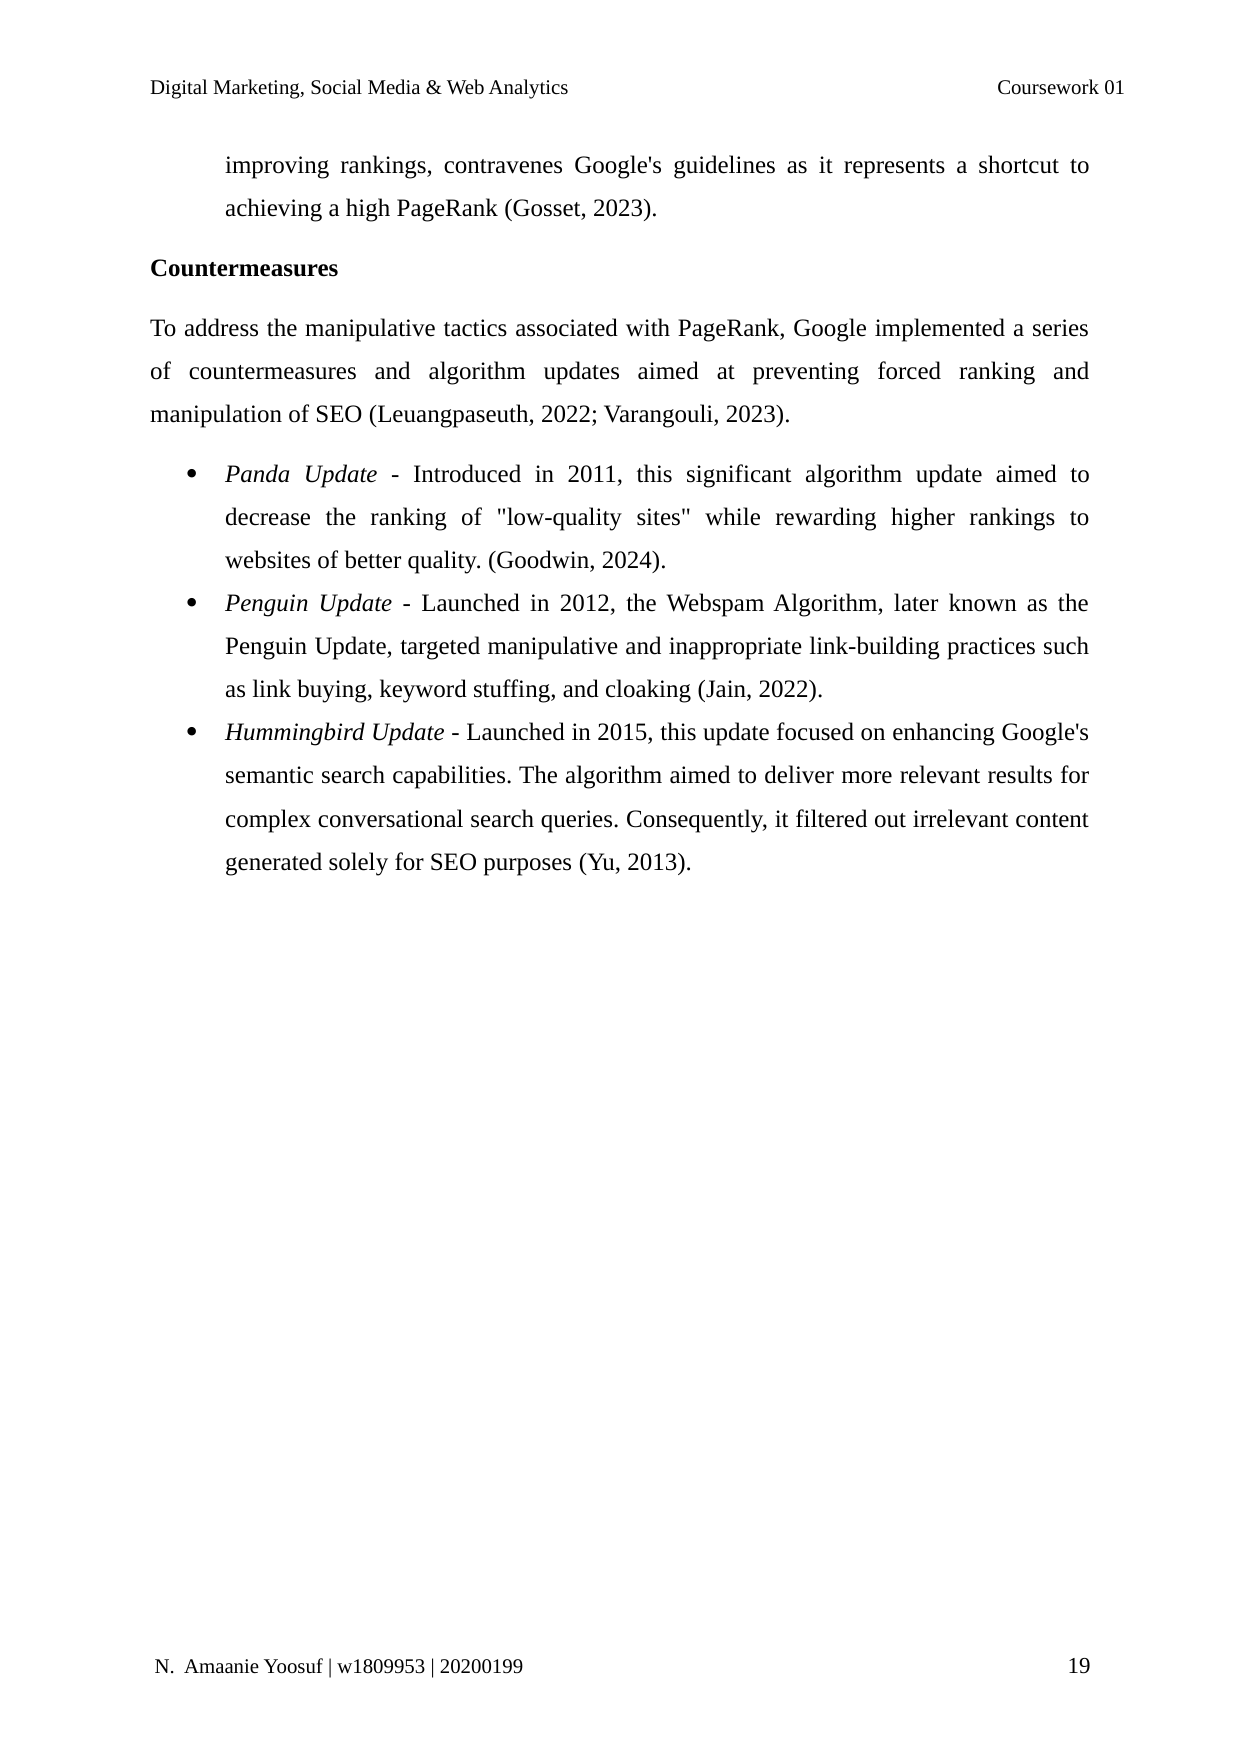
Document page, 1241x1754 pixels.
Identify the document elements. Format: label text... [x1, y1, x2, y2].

text Countermeasures [150, 253, 1090, 282]
text To address the manipulative tactics associated with PageRank, Google implemented a series of countermeasures and algorithm updates aimed at preventing forced ranking and manipulation of SEO (Leuangpaseuth, 2022; Varangouli, 2023). [150, 313, 1090, 428]
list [187, 150, 1090, 222]
list Penguin Update - Launched in 2012, the Webspam Algorithm, later known as the Penguin Update, targeted manipulative and inappropriate link-building practices such as link buying, keyword stuffing, and cloaking (Jain, 2022). [187, 588, 1090, 703]
list Panda Update - Introduced in 2011, this significant algorithm update aimed to decrease the ranking of "low-quality sites" while rewarding higher rankings to websites of better quality. (Goodwin, 2024). [187, 459, 1090, 574]
list Hummingbird Update - Launched in 2015, this update focused on enhancing Google's semantic search capabilities. The algorithm aimed to deliver more relevant results for complex conversational search queries. Consequently, it filtered out irrelevant content generated solely for SEO purposes (Yu, 2013). [187, 717, 1090, 876]
